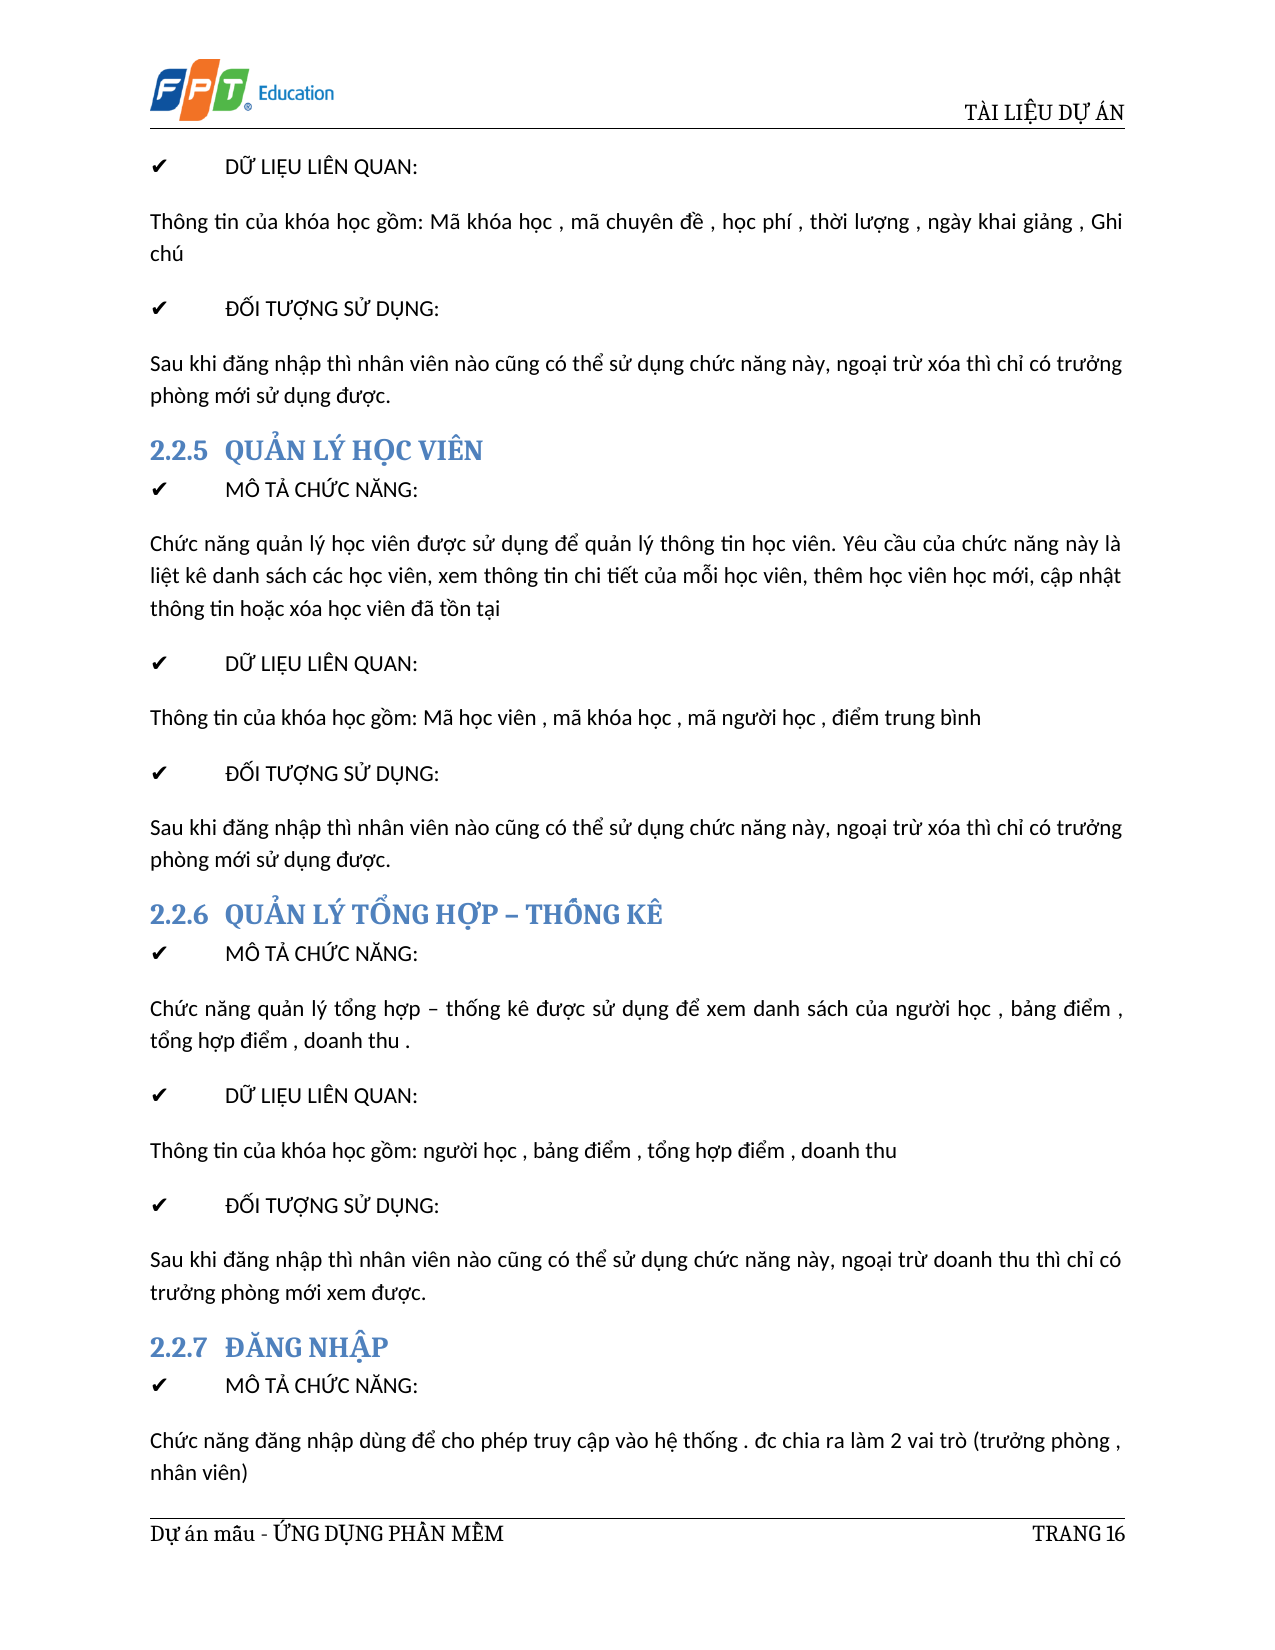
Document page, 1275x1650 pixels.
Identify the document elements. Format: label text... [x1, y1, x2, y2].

subtitle ĐĂNG NHẬP [150, 1331, 1125, 1364]
subtitle QUẢN LÝ TỔNG HỢP – THỐNG KÊ [150, 898, 1125, 932]
text ✔ DỮ LIỆU LIÊN QUAN: [150, 150, 1125, 181]
text Chức năng quản lý học viên được sử dụng để quản lý thông tin học viên. Yêu cầu của chức năng này là liệt kê danh sách các học viên, xem thông tin chi tiết của mỗi học viên, thêm học viên học mới, cập nhật thông tin hoặc xóa học viên đã tồn tại [150, 529, 1125, 622]
text Thông tin của khóa học gồm: Mã học viên , mã khóa học , mã người học , điểm trung bình [150, 703, 1125, 731]
text ✔ DỮ LIỆU LIÊN QUAN: [150, 1079, 1125, 1110]
text Chức năng đăng nhập dùng để cho phép truy cập vào hệ thống . đc chia ra làm 2 vai trò (trưởng phòng , nhân viên) [150, 1426, 1125, 1486]
text Chức năng quản lý tổng hợp – thống kê được sử dụng để xem danh sách của người học , bảng điểm , tổng hợp điểm , doanh thu . [150, 994, 1125, 1054]
picture [150, 59, 336, 121]
text Sau khi đăng nhập thì nhân viên nào cũng có thể sử dụng chức năng này, ngoại trừ xóa thì chỉ có trưởng phòng mới sử dụng được. [150, 349, 1125, 409]
text ✔ MÔ TẢ CHỨC NĂNG: [150, 937, 1125, 968]
text Sau khi đăng nhập thì nhân viên nào cũng có thể sử dụng chức năng này, ngoại trừ doanh thu thì chỉ có trưởng phòng mới xem được. [150, 1246, 1125, 1306]
text ✔ DỮ LIỆU LIÊN QUAN: [150, 647, 1125, 678]
text ✔ ĐỐI TƯỢNG SỬ DỤNG: [150, 1189, 1125, 1220]
text Thông tin của khóa học gồm: người học , bảng điểm , tổng hợp điểm , doanh thu [150, 1136, 1125, 1164]
text Thông tin của khóa học gồm: Mã khóa học , mã chuyên đề , học phí , thời lượng , ngày khai giảng , Ghi chú [150, 207, 1125, 267]
text ✔ ĐỐI TƯỢNG SỬ DỤNG: [150, 292, 1125, 323]
text ✔ MÔ TẢ CHỨC NĂNG: [150, 472, 1125, 504]
text ✔ MÔ TẢ CHỨC NĂNG: [150, 1369, 1125, 1401]
subtitle QUẢN LÝ HỌC VIÊN [150, 434, 1125, 467]
text Sau khi đăng nhập thì nhân viên nào cũng có thể sử dụng chức năng này, ngoại trừ xóa thì chỉ có trưởng phòng mới sử dụng được. [150, 813, 1125, 873]
text ✔ ĐỐI TƯỢNG SỬ DỤNG: [150, 756, 1125, 788]
